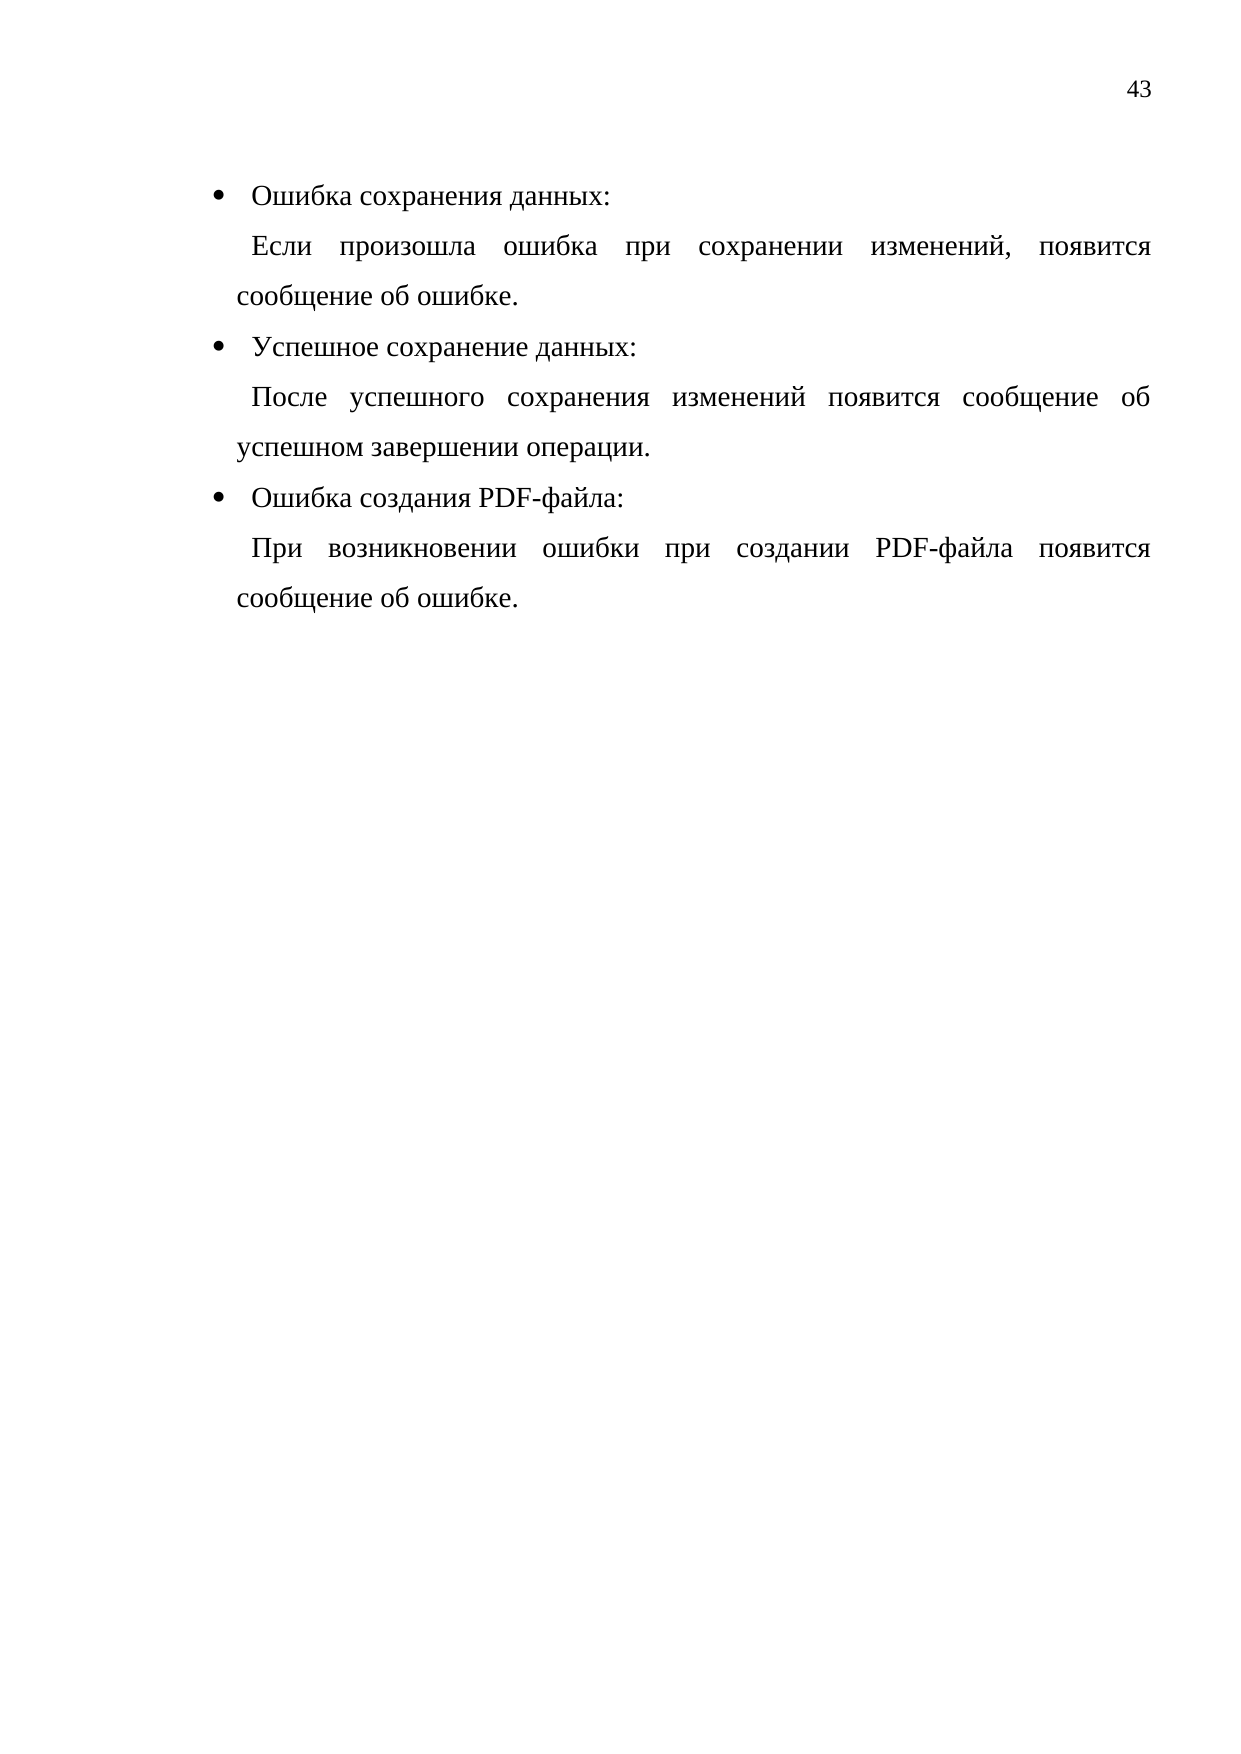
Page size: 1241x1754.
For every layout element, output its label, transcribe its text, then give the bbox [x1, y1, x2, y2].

list Ошибка создания PDF-файла: [214, 480, 1152, 513]
list После успешного сохранения изменений появится сообщение об успешном завершении операции. [236, 379, 1152, 463]
list Ошибка сохранения данных: [214, 178, 1152, 211]
list При возникновении ошибки при создании PDF-файла появится сообщение об ошибке. [236, 530, 1152, 614]
list Успешное сохранение данных: [214, 329, 1152, 362]
list Если произошла ошибка при сохранении изменений, появится сообщение об ошибке. [236, 228, 1152, 312]
